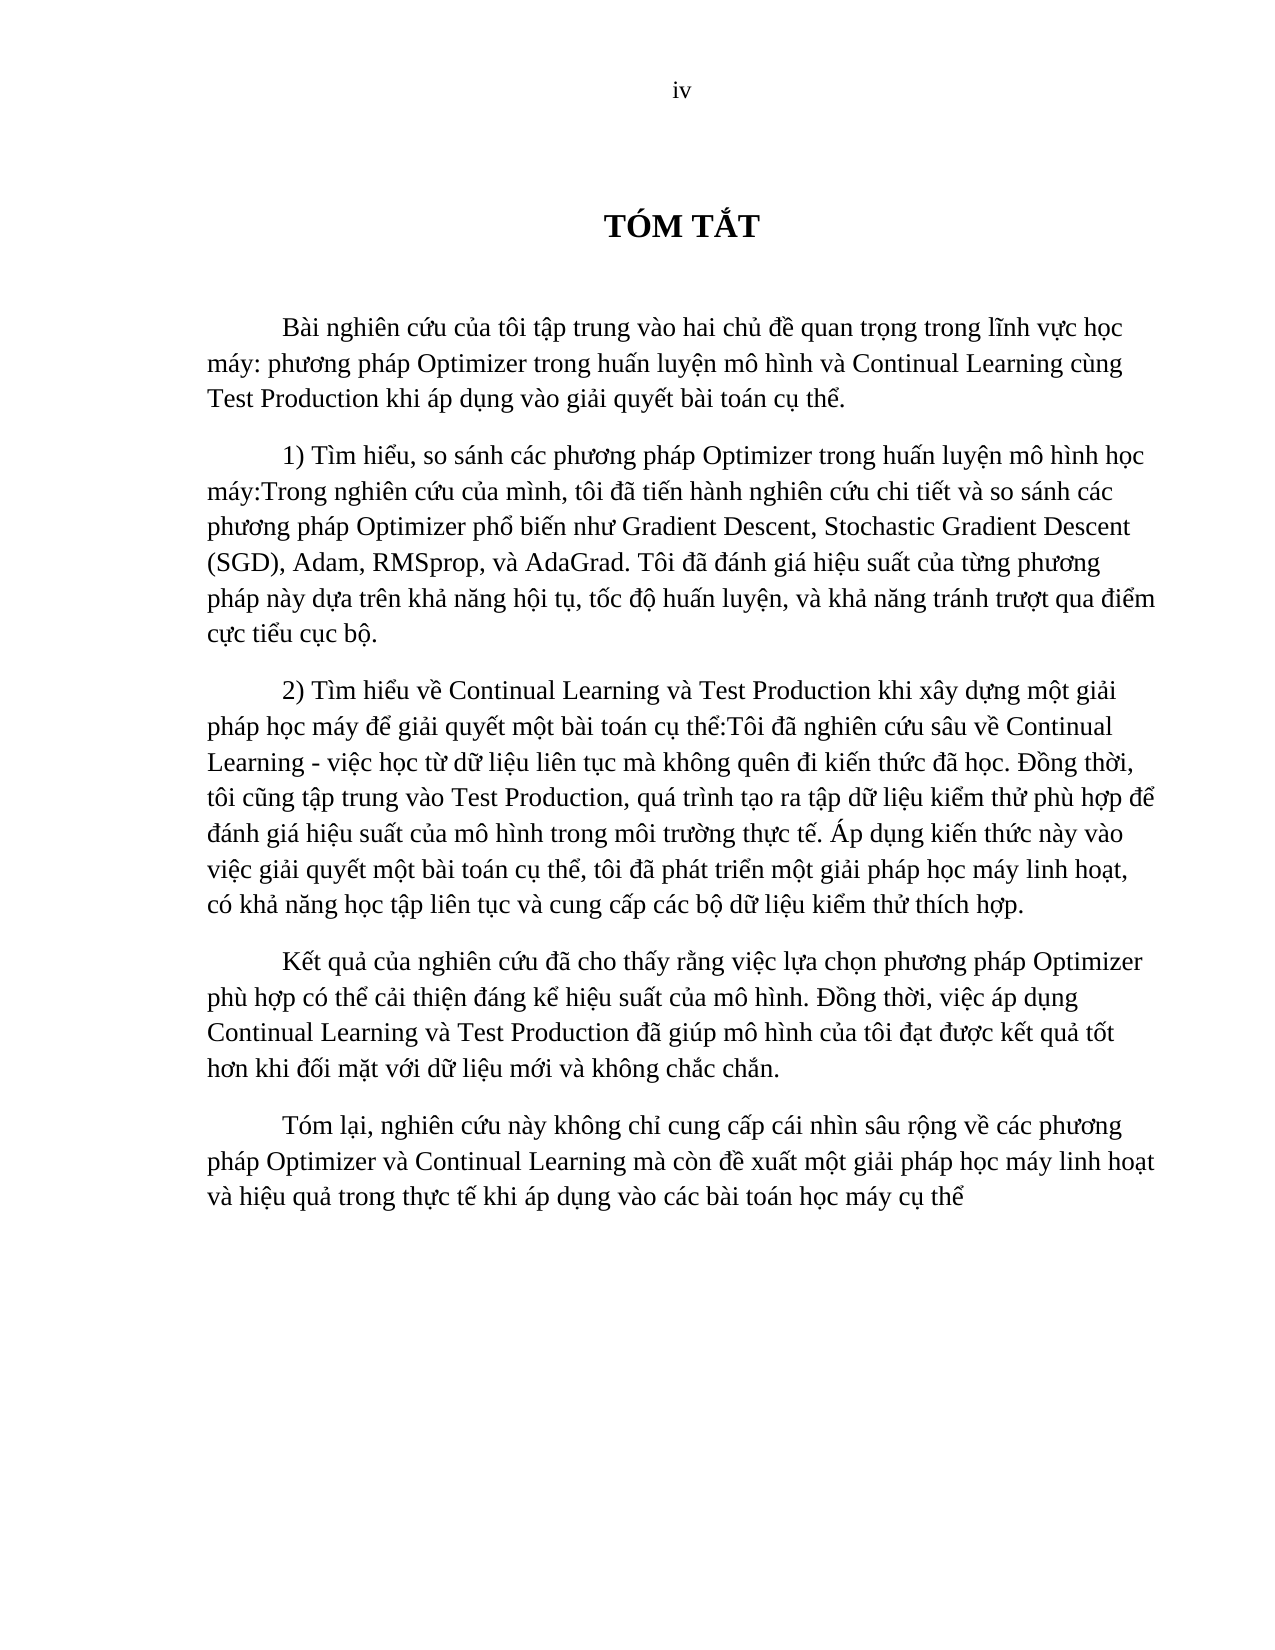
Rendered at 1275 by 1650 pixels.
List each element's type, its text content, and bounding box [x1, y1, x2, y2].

text TÓM TẮT [207, 207, 1157, 245]
text 1) Tìm hiểu, so sánh các phương pháp Optimizer trong huấn luyện mô hình học máy:Trong nghiên cứu của mình, tôi đã tiến hành nghiên cứu chi tiết và so sánh các phương pháp Optimizer phổ biến như Gradient Descent, Stochastic Gradient Descent (SGD), Adam, RMSprop, và AdaGrad. Tôi đã đánh giá hiệu suất của từng phương pháp này dựa trên khả năng hội tụ, tốc độ huấn luyện, và khả năng tránh trượt qua điểm cực tiểu cục bộ. [207, 439, 1157, 649]
text Tóm lại, nghiên cứu này không chỉ cung cấp cái nhìn sâu rộng về các phương pháp Optimizer và Continual Learning mà còn đề xuất một giải pháp học máy linh hoạt và hiệu quả trong thực tế khi áp dụng vào các bài toán học máy cụ thể [207, 1109, 1157, 1211]
text Kết quả của nghiên cứu đã cho thấy rằng việc lựa chọn phương pháp Optimizer phù hợp có thể cải thiện đáng kể hiệu suất của mô hình. Đồng thời, việc áp dụng Continual Learning và Test Production đã giúp mô hình của tôi đạt được kết quả tốt hơn khi đối mặt với dữ liệu mới và không chắc chắn. [207, 945, 1157, 1083]
text 2) Tìm hiểu về Continual Learning và Test Production khi xây dựng một giải pháp học máy để giải quyết một bài toán cụ thể:Tôi đã nghiên cứu sâu về Continual Learning - việc học từ dữ liệu liên tục mà không quên đi kiến thức đã học. Đồng thời, tôi cũng tập trung vào Test Production, quá trình tạo ra tập dữ liệu kiểm thử phù hợp để đánh giá hiệu suất của mô hình trong môi trường thực tế. Áp dụng kiến thức này vào việc giải quyết một bài toán cụ thể, tôi đã phát triển một giải pháp học máy linh hoạt, có khả năng học tập liên tục và cung cấp các bộ dữ liệu kiểm thử thích hợp. [207, 674, 1157, 920]
text Bài nghiên cứu của tôi tập trung vào hai chủ đề quan trọng trong lĩnh vực học máy: phương pháp Optimizer trong huấn luyện mô hình và Continual Learning cùng Test Production khi áp dụng vào giải quyết bài toán cụ thể. [207, 311, 1157, 413]
